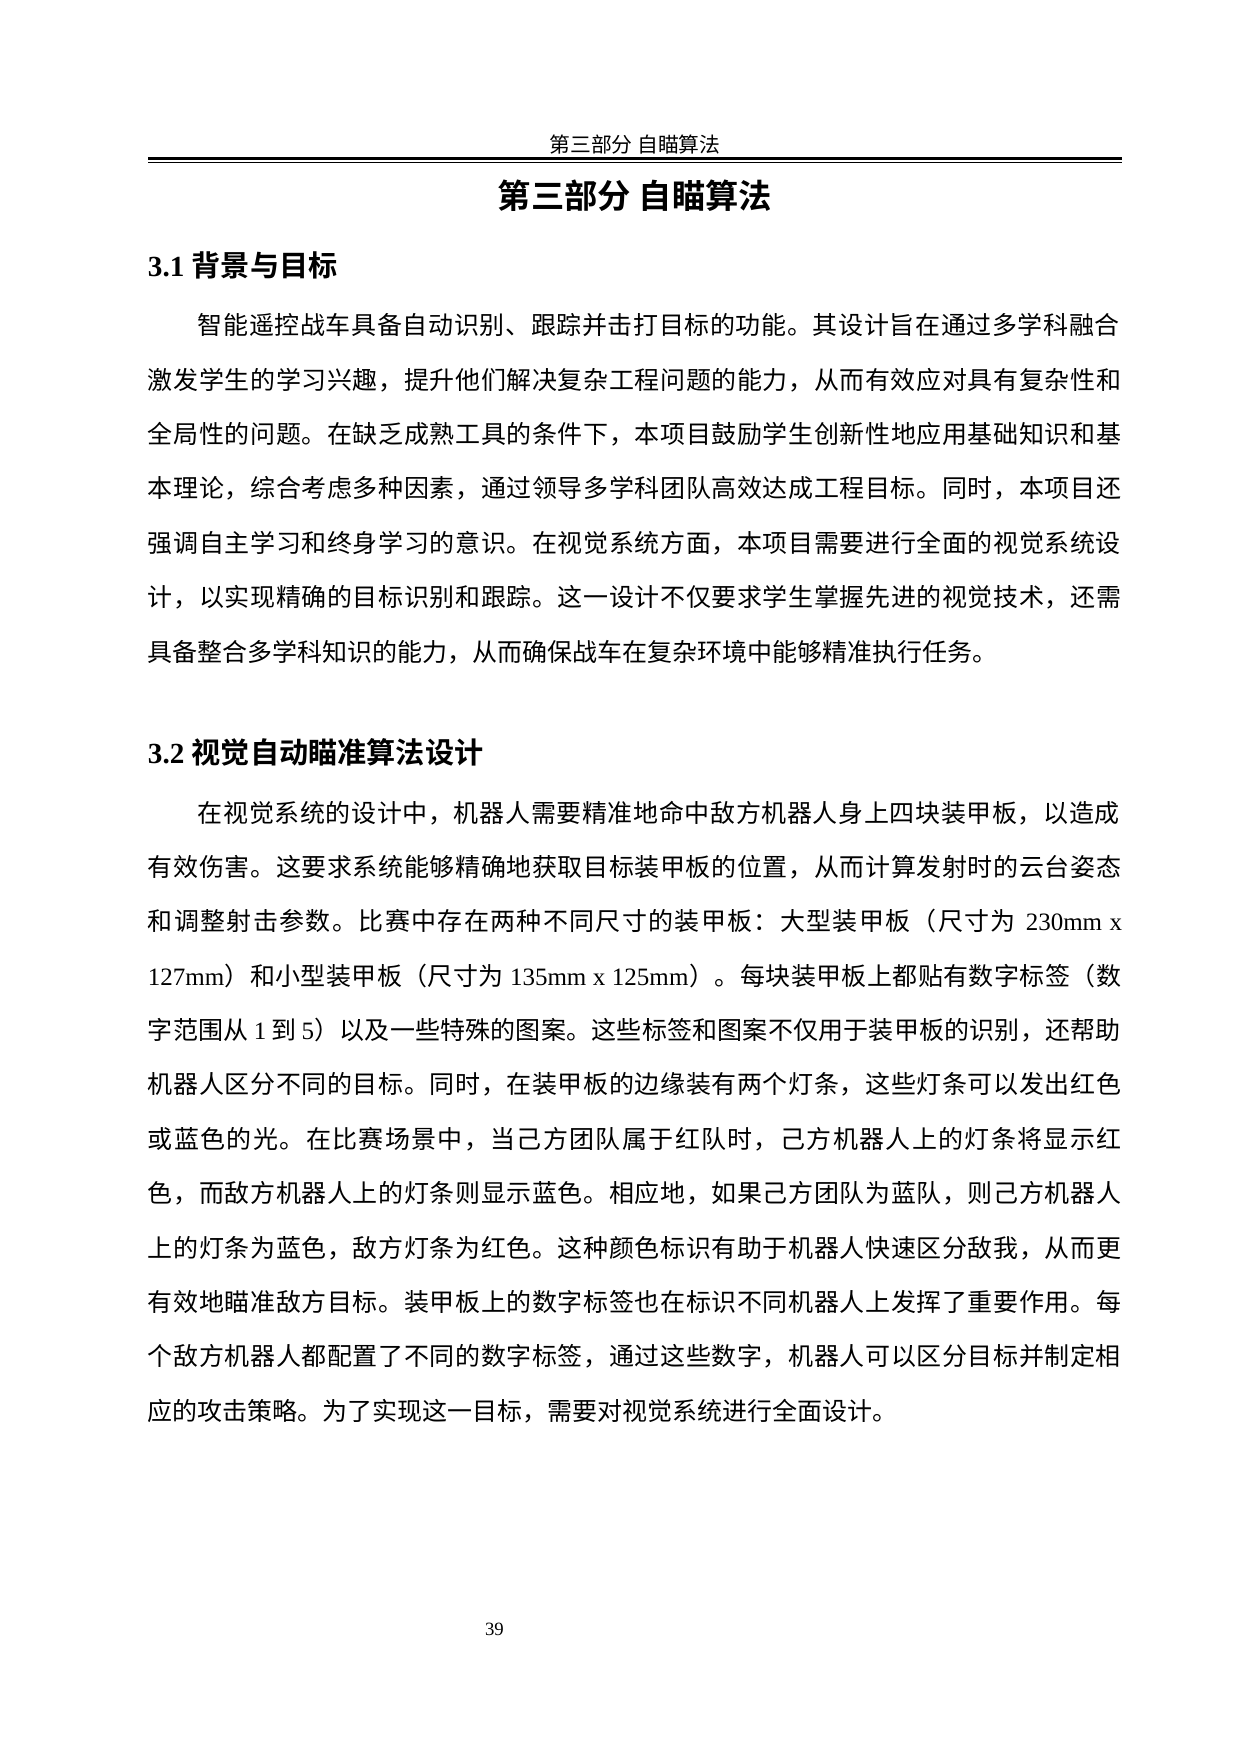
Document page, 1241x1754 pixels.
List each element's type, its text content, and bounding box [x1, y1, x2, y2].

text 第三部分 自瞄算法 [148, 170, 1122, 218]
text 3.2 视觉自动瞄准算法设计 [148, 729, 1122, 772]
list 智能遥控战车具备自动识别、跟踪并击打目标的功能。其设计旨在通过多学科融合激发学生的学习兴趣，提升他们解决复杂工程问题的能力，从而有效应对具有复杂性和全局性的问题。在缺乏成熟工具的条件下，本项目鼓励学生创新性地应用基础知识和基本理论，综合考虑多种因素，通过领导多学科团队高效达成工程目标。同时，本项目还强调自主学习和终身学习的意识。在视觉系统方面，本项目需要进行全面的视觉系统设计，以实现精确的目标识别和跟踪。这一设计不仅要求学生掌握先进的视觉技术，还需具备整合多学科知识的能力，从而确保战车在复杂环境中能够精准执行任务。 [148, 306, 1122, 668]
list 在视觉系统的设计中，机器人需要精准地命中敌方机器人身上四块装甲板，以造成有效伤害。这要求系统能够精确地获取目标装甲板的位置，从而计算发射时的云台姿态和调整射击参数。比赛中存在两种不同尺寸的装甲板：大型装甲板（尺寸为230mm x 127mm）和小型装甲板（尺寸为135mm x 125mm）。每块装甲板上都贴有数字标签（数字范围从1到5）以及一些特殊的图案。这些标签和图案不仅用于装甲板的识别，还帮助机器人区分不同的目标。同时，在装甲板的边缘装有两个灯条，这些灯条可以发出红色或蓝色的光。在比赛场景中，当己方团队属于红队时，己方机器人上的灯条将显示红色，而敌方机器人上的灯条则显示蓝色。相应地，如果己方团队为蓝队，则己方机器人上的灯条为蓝色，敌方灯条为红色。这种颜色标识有助于机器人快速区分敌我，从而更有效地瞄准敌方目标。装甲板上的数字标签也在标识不同机器人上发挥了重要作用。每个敌方机器人都配置了不同的数字标签，通过这些数字，机器人可以区分目标并制定相应的攻击策略。为了实现这一目标，需要对视觉系统进行全面设计。 [148, 793, 1122, 1427]
text 3.1 背景与目标 [148, 242, 1122, 285]
